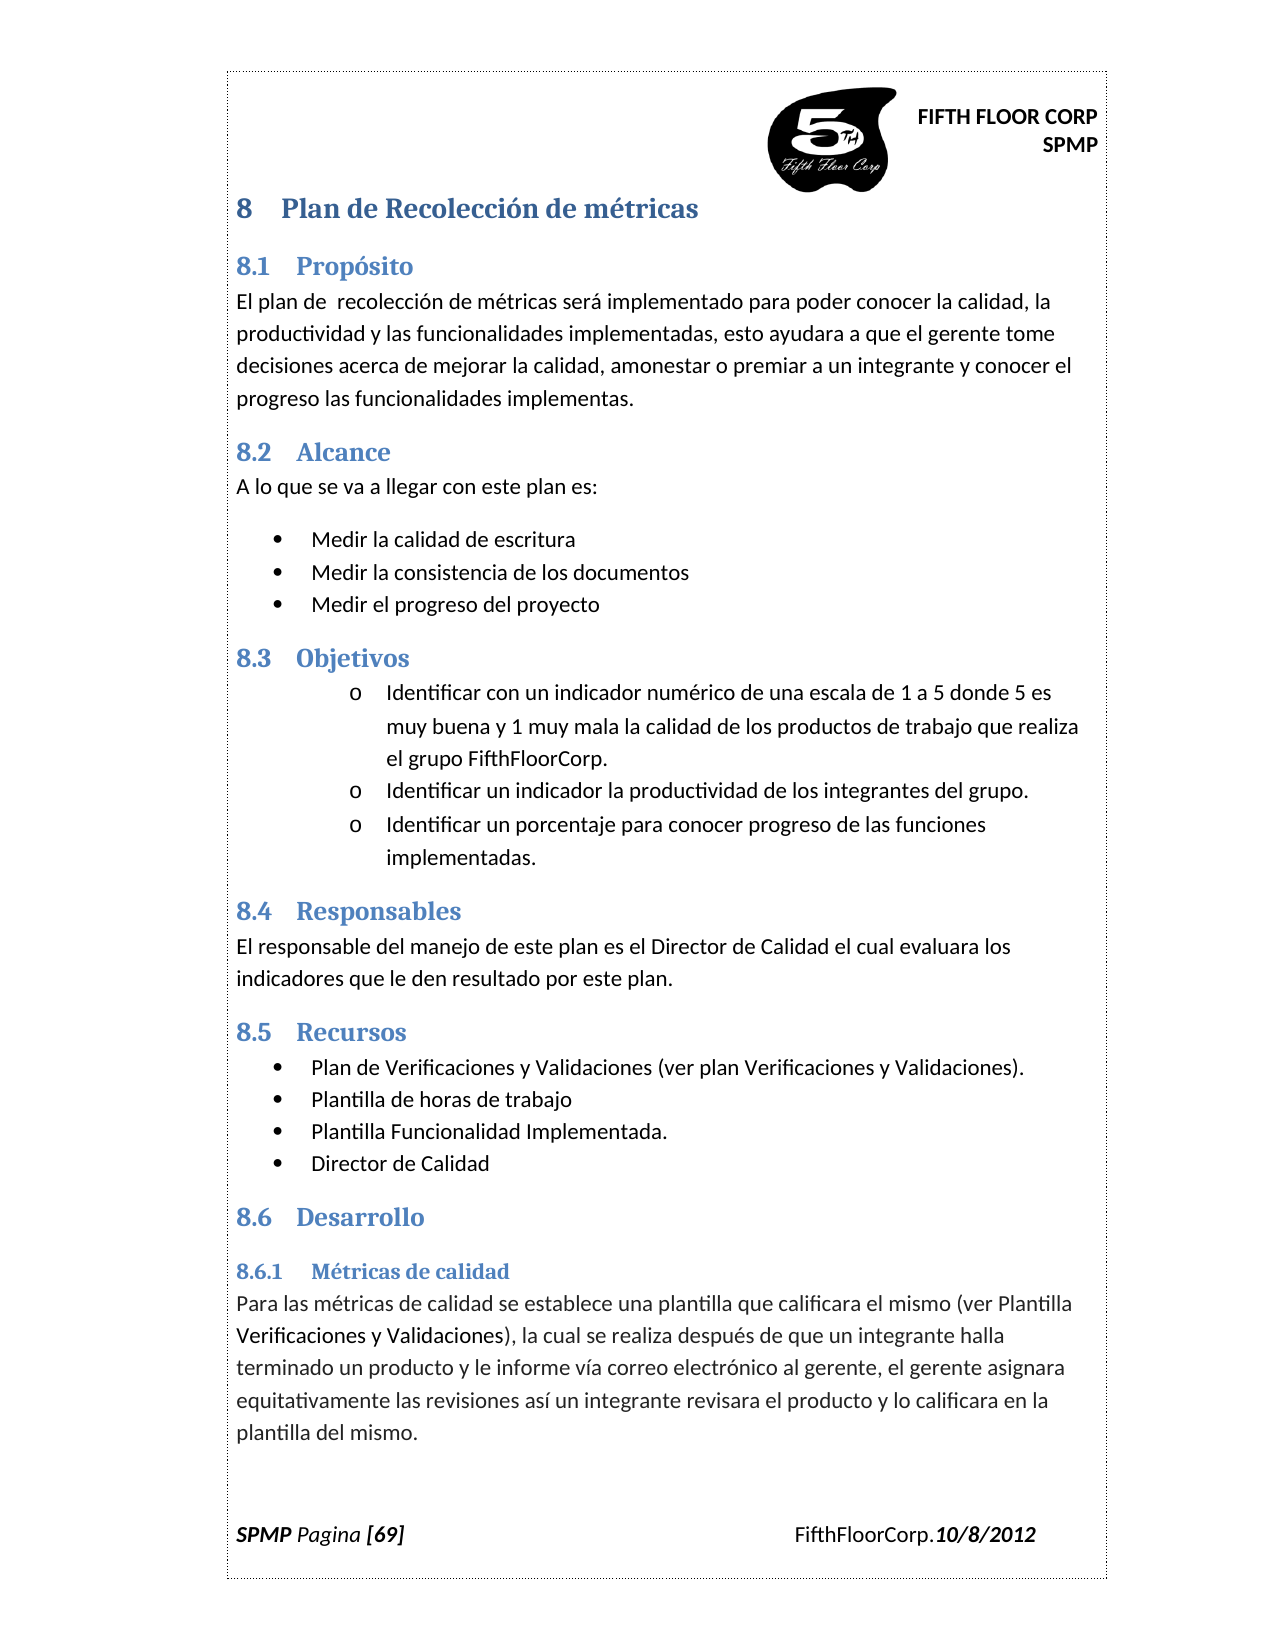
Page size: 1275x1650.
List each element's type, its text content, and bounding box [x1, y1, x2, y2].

list Plantilla Funcionalidad Implementada. [274, 1117, 1098, 1145]
list Medir la calidad de escritura [274, 525, 1098, 553]
list Plantilla de horas de trabajo [274, 1085, 1098, 1113]
list Medir el progreso del proyecto [274, 590, 1098, 618]
subtitle Plan de Recolección de métricas [236, 192, 1098, 226]
subtitle Responsables [236, 896, 1098, 927]
picture [761, 79, 901, 192]
list Director de Calidad [274, 1149, 1098, 1177]
subtitle Desarrollo [236, 1202, 1098, 1233]
list Identificar con un indicador numérico de una escala de 1 a 5 donde 5 es muy buena y 1 muy mala la calidad de los productos de trabajo que realiza el grupo FifthFloorCorp. [349, 678, 1098, 772]
list Identificar un indicador la productividad de los integrantes del grupo. [349, 776, 1098, 805]
text El plan de recolección de métricas será implementado para poder conocer la calidad, la productividad y las funcionalidades implementadas, esto ayudara a que el gerente tome decisiones acerca de mejorar la calidad, amonestar o premiar a un integrante y conocer el progreso las funcionalidades implementas. [236, 287, 1098, 412]
subtitle Alcance [236, 437, 1098, 468]
list Medir la consistencia de los documentos [274, 558, 1098, 586]
list Plan de Verificaciones y Validaciones (ver plan Verificaciones y Validaciones). [274, 1053, 1098, 1081]
text A lo que se va a llegar con este plan es: [236, 472, 1098, 500]
subtitle Objetivos [236, 643, 1098, 674]
subtitle Propósito [236, 251, 1098, 282]
subtitle Recursos [236, 1017, 1098, 1048]
text Para las métricas de calidad se establece una plantilla que calificara el mismo (ver Plantilla Verificaciones y Validaciones), la cual se realiza después de que un integrante halla terminado un producto y le informe vía correo electrónico al gerente, el gerente asignara equitativamente las revisiones así un integrante revisara el producto y lo calificara en la plantilla del mismo. [236, 1289, 1098, 1446]
text El responsable del manejo de este plan es el Director de Calidad el cual evaluara los indicadores que le den resultado por este plan. [236, 932, 1098, 992]
list Identificar un porcentaje para conocer progreso de las funciones implementadas. [349, 810, 1098, 871]
subtitle Métricas de calidad [236, 1259, 1098, 1285]
